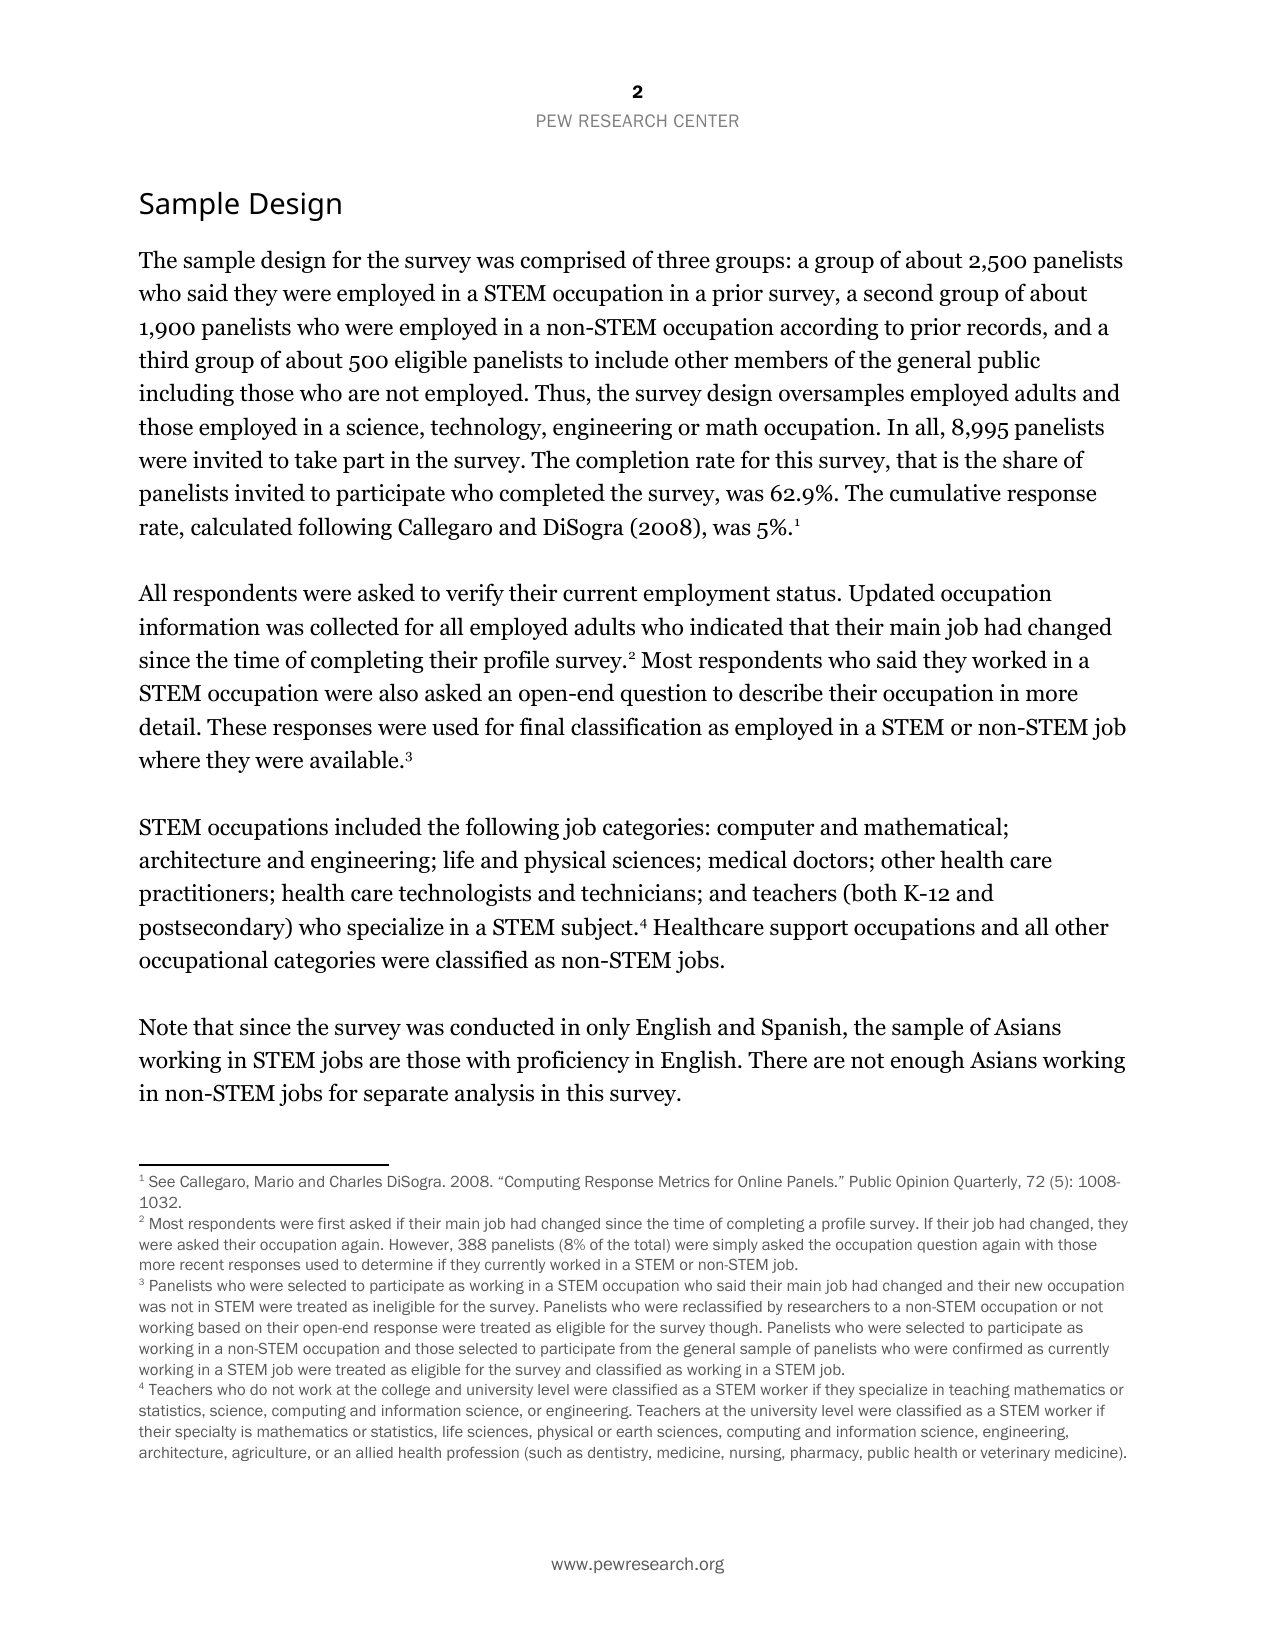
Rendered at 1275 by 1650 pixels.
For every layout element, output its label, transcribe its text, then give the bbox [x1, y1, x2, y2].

subtitle Sample Design [139, 187, 1136, 221]
text All respondents were asked to verify their current employment status. Updated occupation information was collected for all employed adults who indicated that their main job had changed since the time of completing their profile survey. Most respondents who said they worked in a STEM occupation were also asked an open-end question to describe their occupation in more detail. These responses were used for final classification as employed in a STEM or non-STEM job where they were available. [139, 575, 1136, 775]
text STEM occupations included the following job categories: computer and mathematical; architecture and engineering; life and physical sciences; medical doctors; other health care practitioners; health care technologists and technicians; and teachers (both K-12 and postsecondary) who specialize in a STEM subject. Healthcare support occupations and all other occupational categories were classified as non-STEM jobs. [139, 808, 1136, 975]
text The sample design for the survey was comprised of three groups: a group of about 2,500 panelists who said they were employed in a STEM occupation in a prior survey, a second group of about 1,900 panelists who were employed in a non-STEM occupation according to prior records, and a third group of about 500 eligible panelists to include other members of the general public including those who are not employed. Thus, the survey design oversamples employed adults and those employed in a science, technology, engineering or math occupation. In all, 8,995 panelists were invited to take part in the survey. The completion rate for this survey, that is the share of panelists invited to participate who completed the survey, was 62.9%. The cumulative response rate, calculated following Callegaro and DiSogra (2008), was 5%. [139, 242, 1136, 542]
text Note that since the survey was conducted in only English and Spanish, the sample of Asians working in STEM jobs are those with proficiency in English. There are not enough Asians working in non-STEM jobs for separate analysis in this survey. [139, 1008, 1136, 1108]
